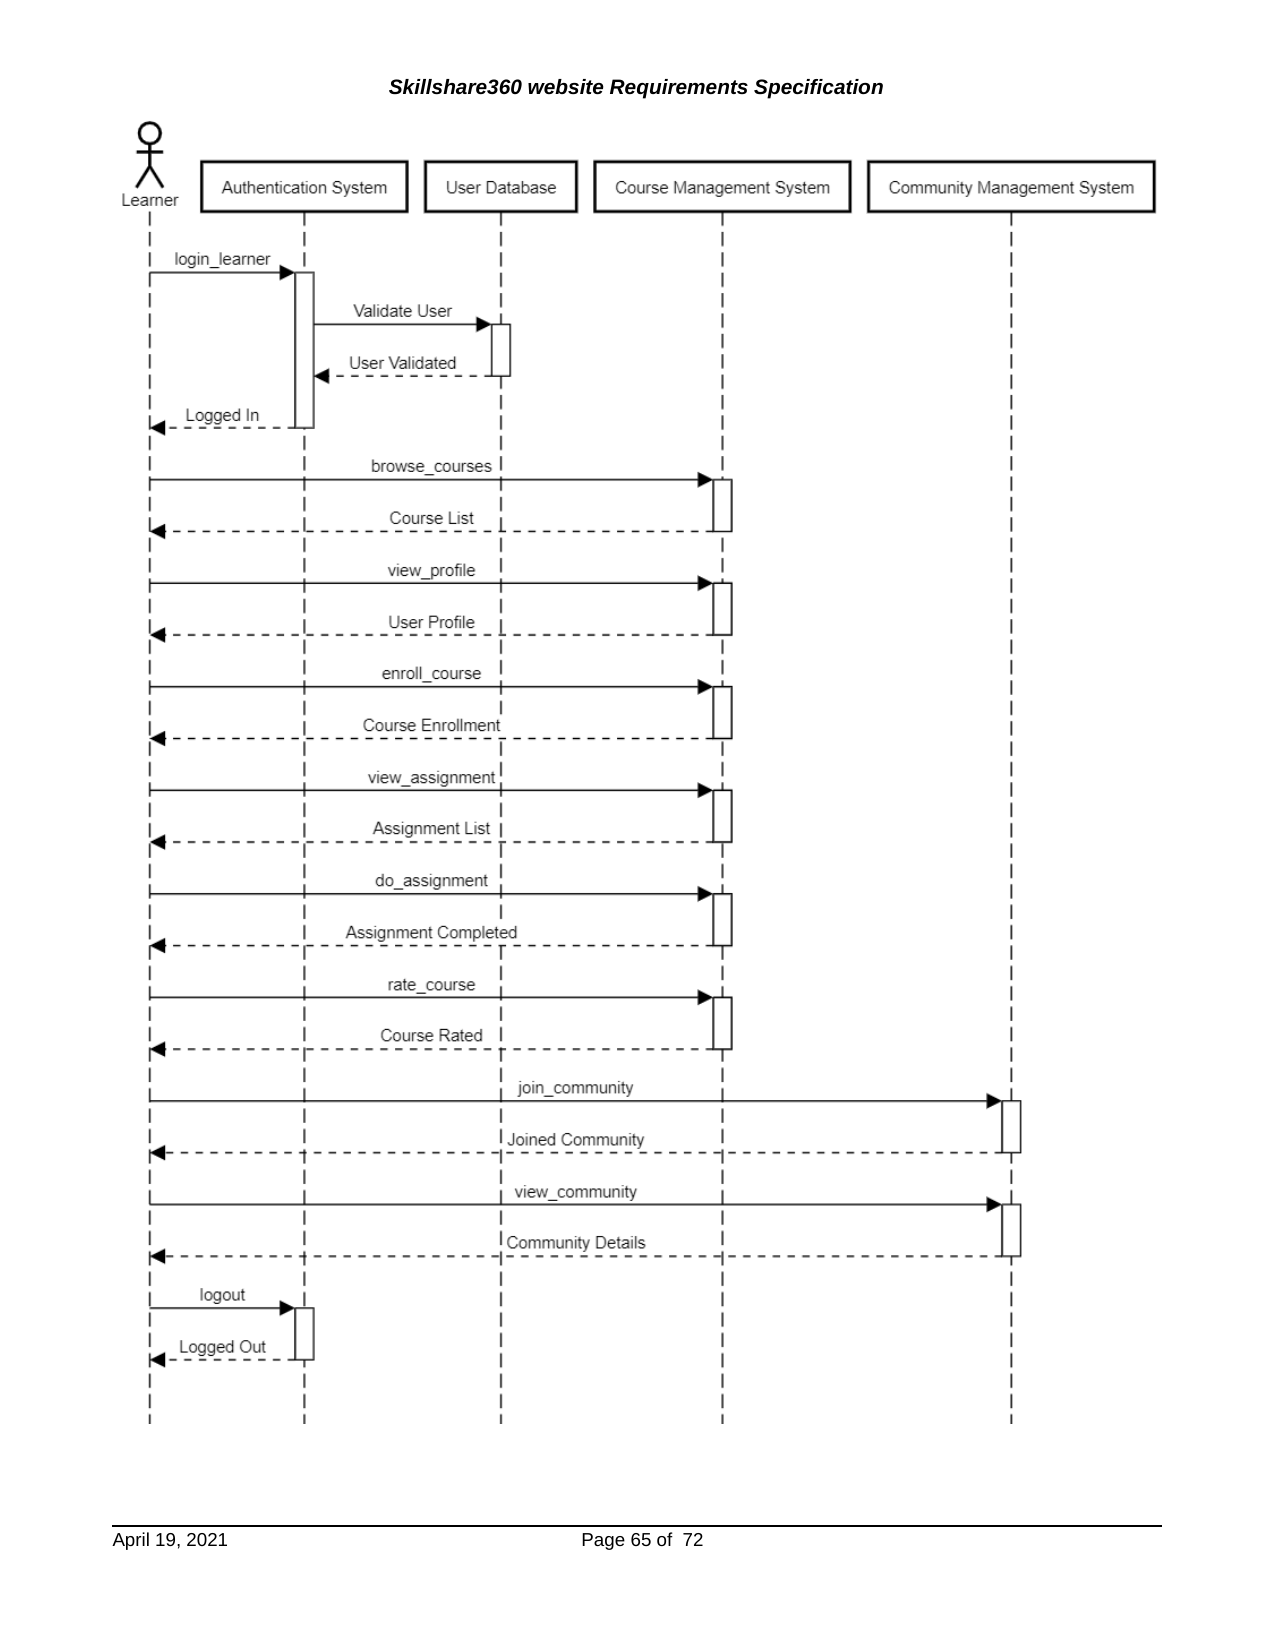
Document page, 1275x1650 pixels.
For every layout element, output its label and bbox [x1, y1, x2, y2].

picture [112, 112, 1163, 1424]
